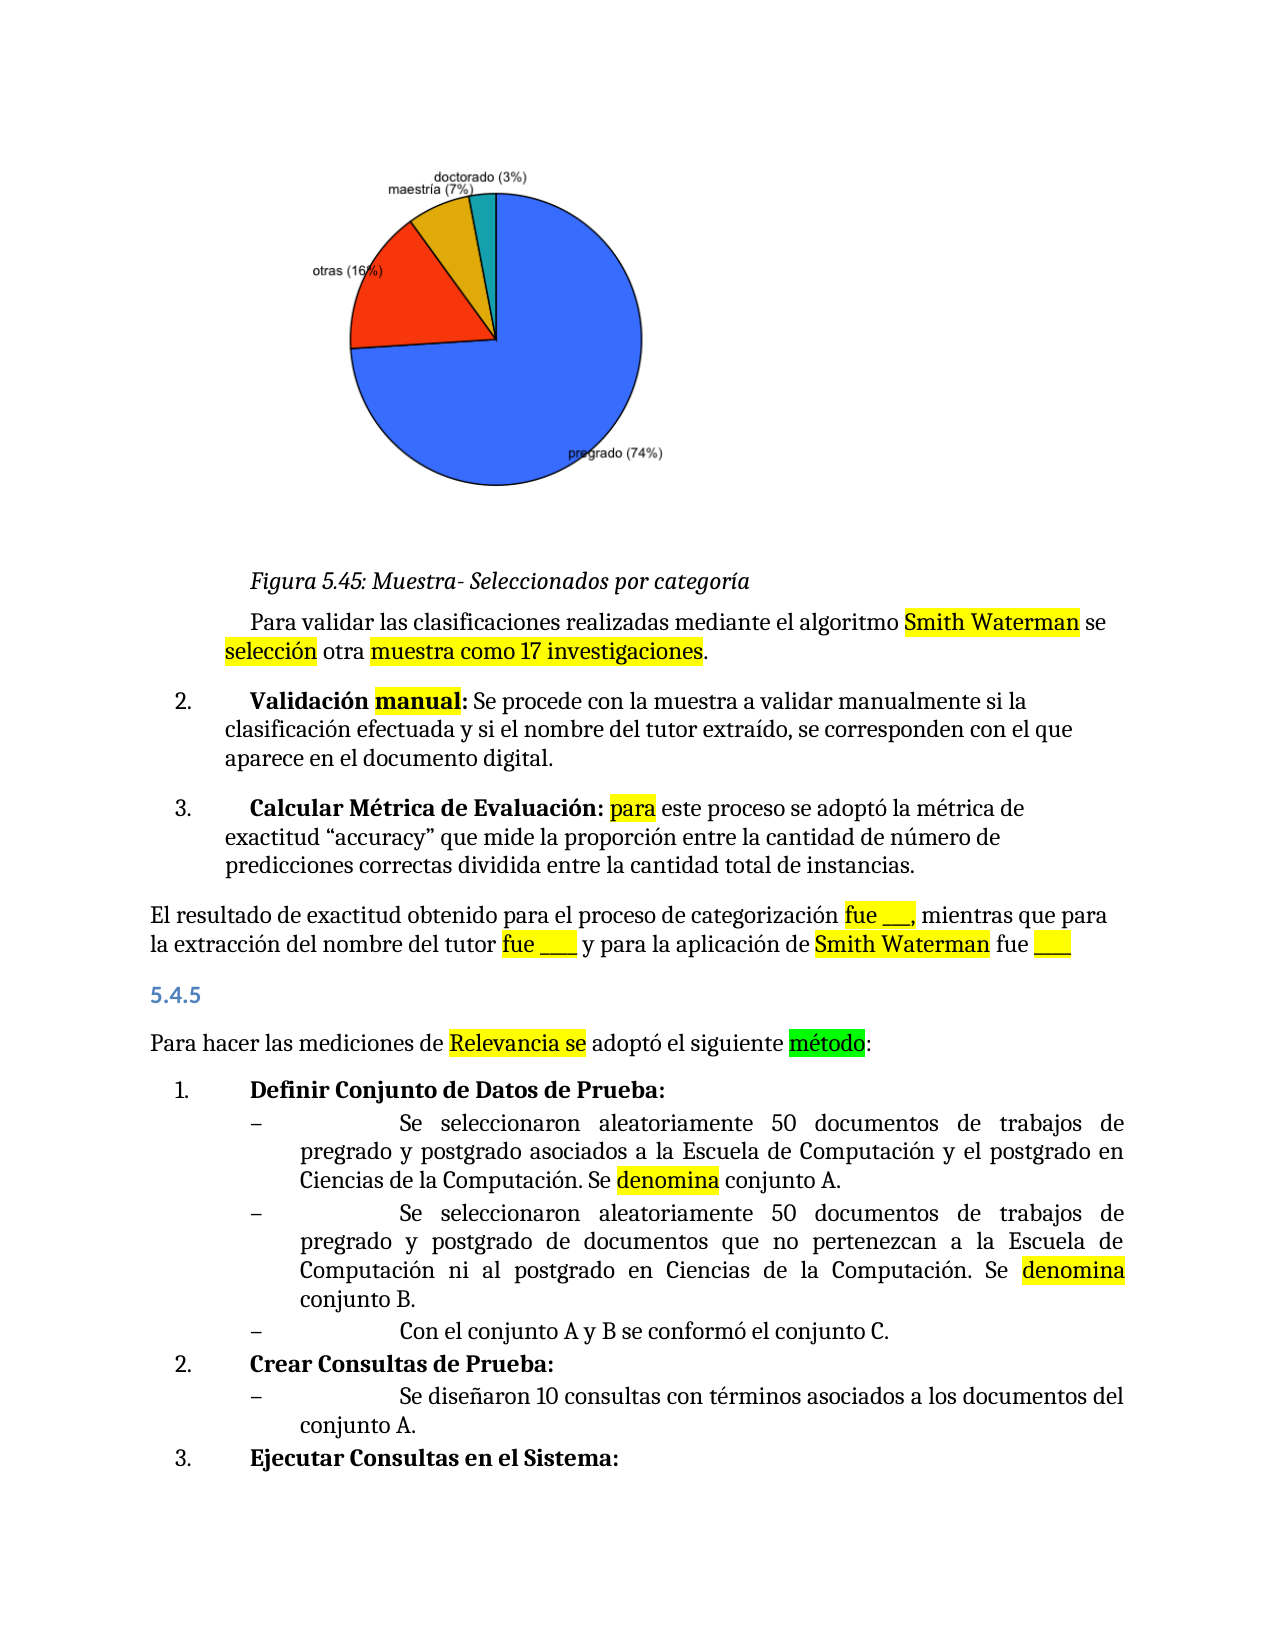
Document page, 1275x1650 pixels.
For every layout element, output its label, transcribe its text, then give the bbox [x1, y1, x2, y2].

list Figura 5.45: Muestra- Seleccionados por categoría [175, 567, 1125, 596]
picture [250, 150, 738, 540]
list Con el conjunto A y B se conformó el conjunto C. [250, 1317, 1125, 1346]
list Se diseñaron 10 consultas con términos asociados a los documentos del conjunto A. [250, 1382, 1125, 1440]
list Validación manual: Se procede con la muestra a validar manualmente si la clasificación efectuada y si el nombre del tutor extraído, se corresponden con el que aparece en el documento digital. [175, 687, 1125, 773]
text Para hacer las mediciones de Relevancia se adoptó el siguiente método: [150, 1028, 1125, 1057]
list Crear Consultas de Prueba: [175, 1350, 1125, 1378]
list Ejecutar Consultas en el Sistema: [175, 1443, 1125, 1472]
list Para validar las clasificaciones realizadas mediante el algoritmo Smith Waterman se selección otra muestra como 17 investigaciones. [175, 608, 1125, 666]
list Se seleccionaron aleatoriamente 50 documentos de trabajos de pregrado y postgrado de documentos que no pertenezcan a la Escuela de Computación ni al postgrado en Ciencias de la Computación. Se denomina conjunto B. [250, 1198, 1125, 1313]
list Definir Conjunto de Datos de Prueba: [175, 1076, 1125, 1105]
text El resultado de exactitud obtenido para el proceso de categorización fue ___, mientras que para la extracción del nombre del tutor fue ____ y para la aplicación de Smith Waterman fue ____ [150, 901, 1125, 958]
list Calcular Métrica de Evaluación: para este proceso se adoptó la métrica de exactitud “accuracy” que mide la proporción entre la cantidad de número de predicciones correctas dividida entre la cantidad total de instancias. [175, 794, 1125, 880]
subtitle 5.4.5 Relevancia: [150, 979, 1125, 1010]
list Se seleccionaron aleatoriamente 50 documentos de trabajos de pregrado y postgrado asociados a la Escuela de Computación y el postgrado en Ciencias de la Computación. Se denomina conjunto A. [250, 1108, 1125, 1195]
